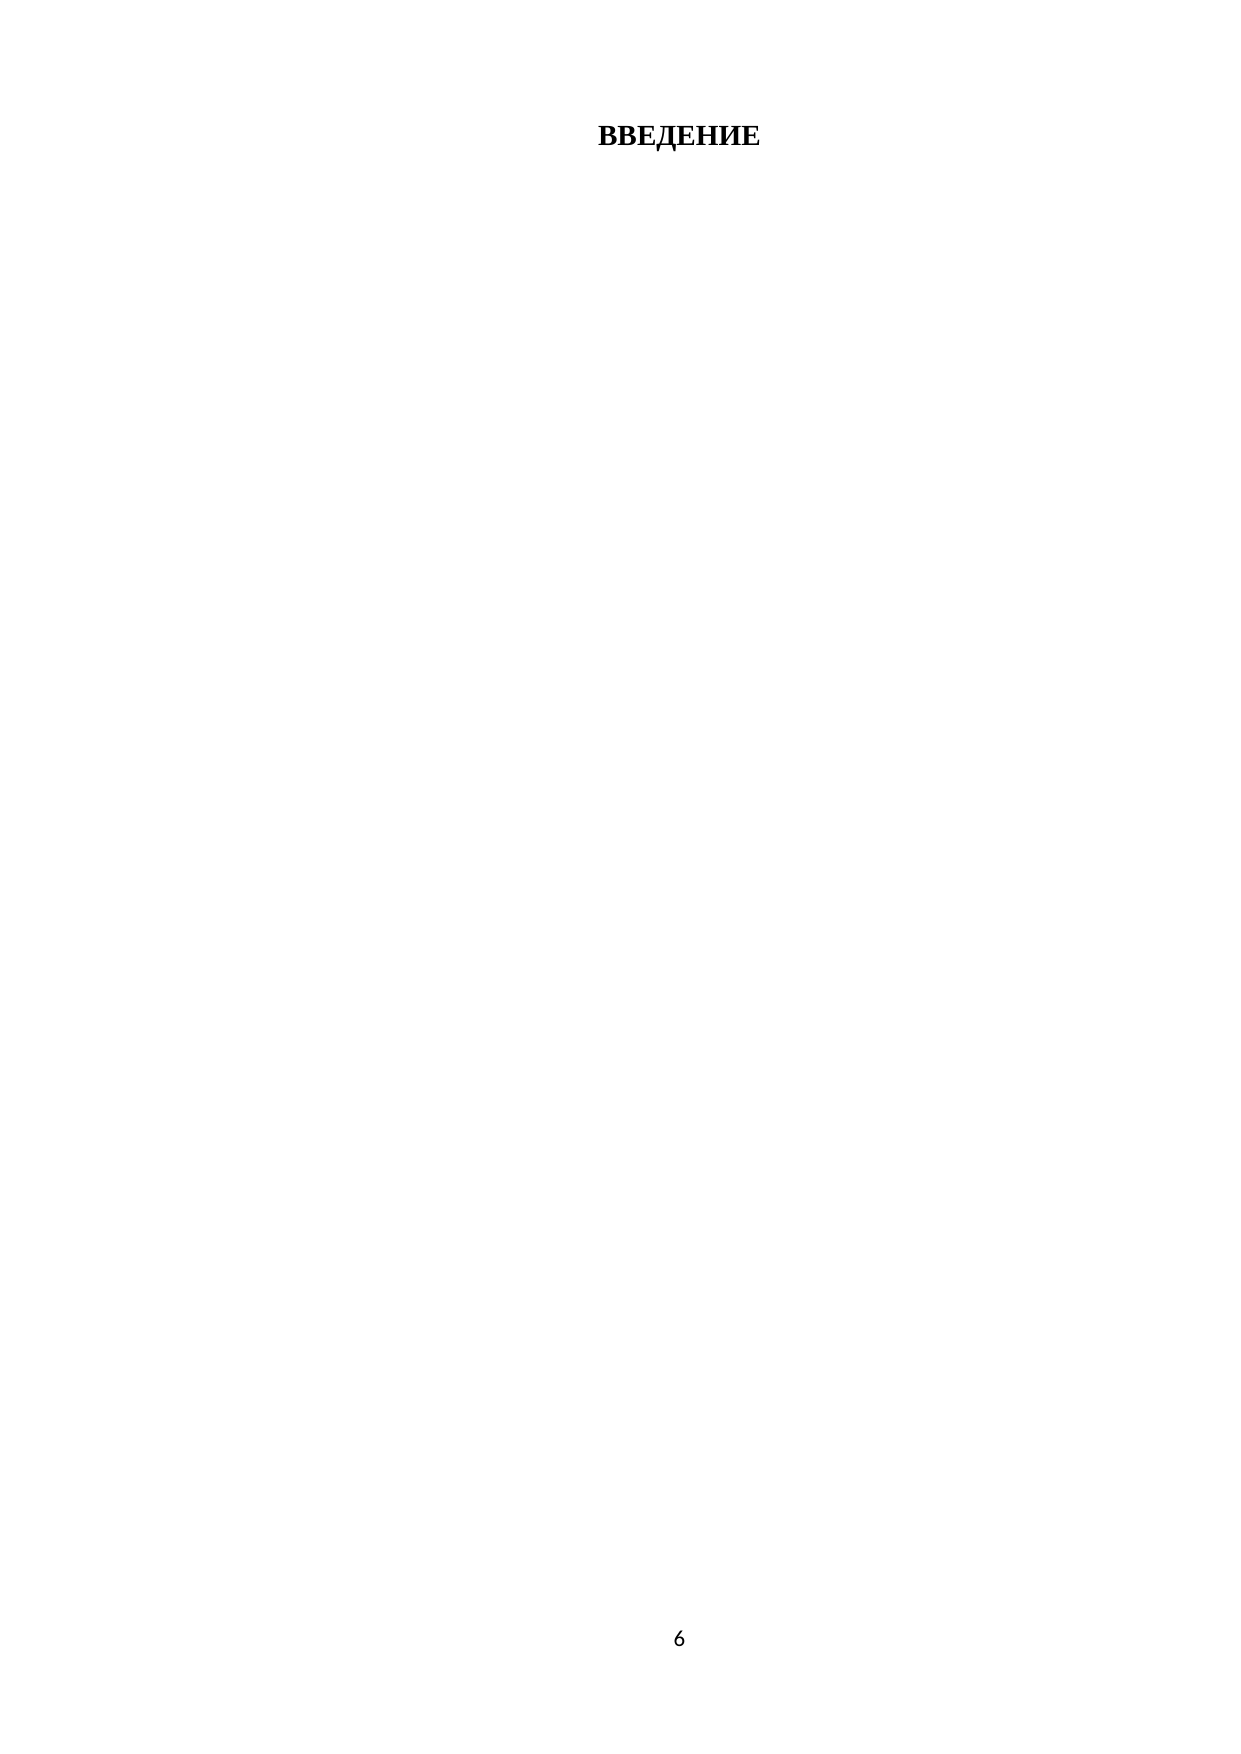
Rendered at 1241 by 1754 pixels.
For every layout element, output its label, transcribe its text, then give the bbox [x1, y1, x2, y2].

subtitle ВВЕДЕНИЕ [189, 118, 1169, 152]
